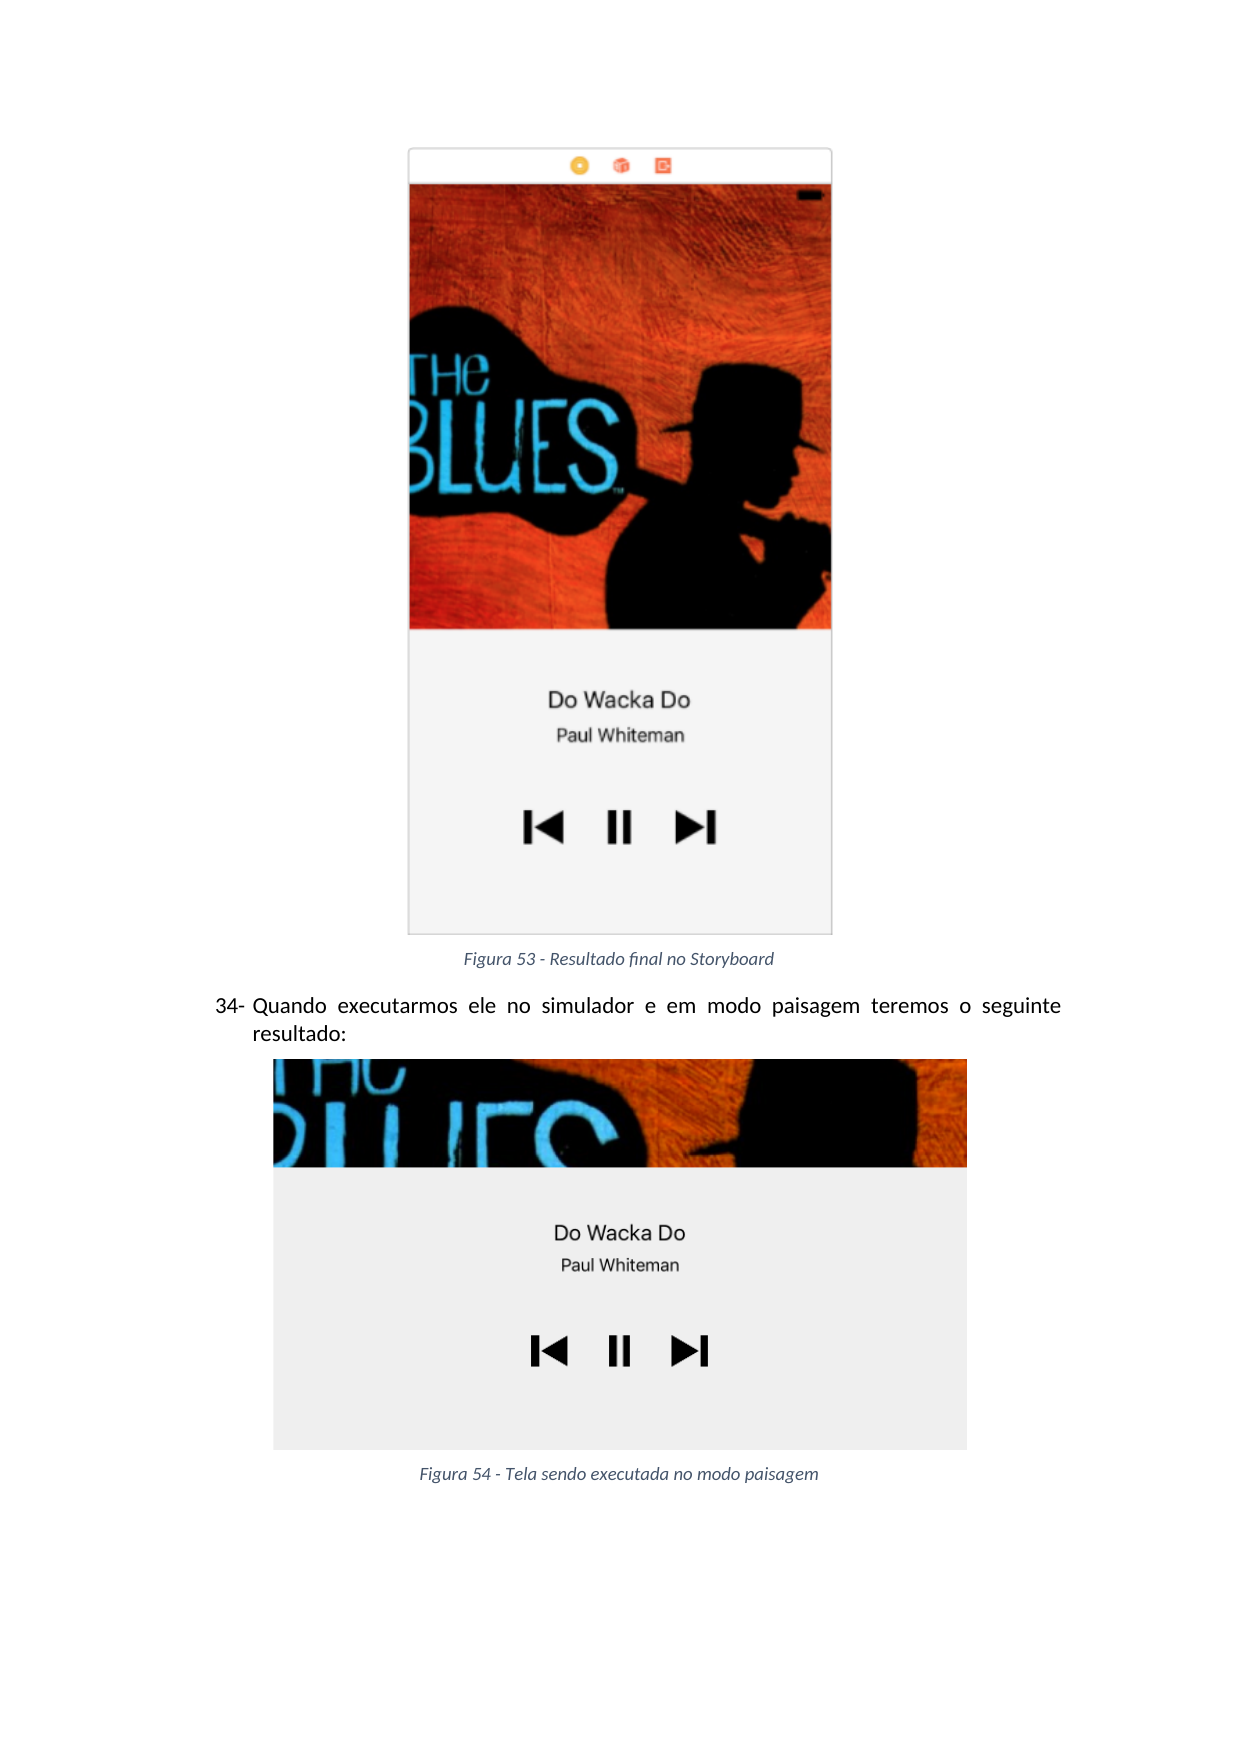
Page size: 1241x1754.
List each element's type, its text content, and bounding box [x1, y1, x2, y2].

list Quando executarmos ele no simulador e em modo paisagem teremos o seguinte resultado: [215, 991, 1063, 1047]
picture [407, 147, 834, 935]
picture [273, 1059, 967, 1450]
